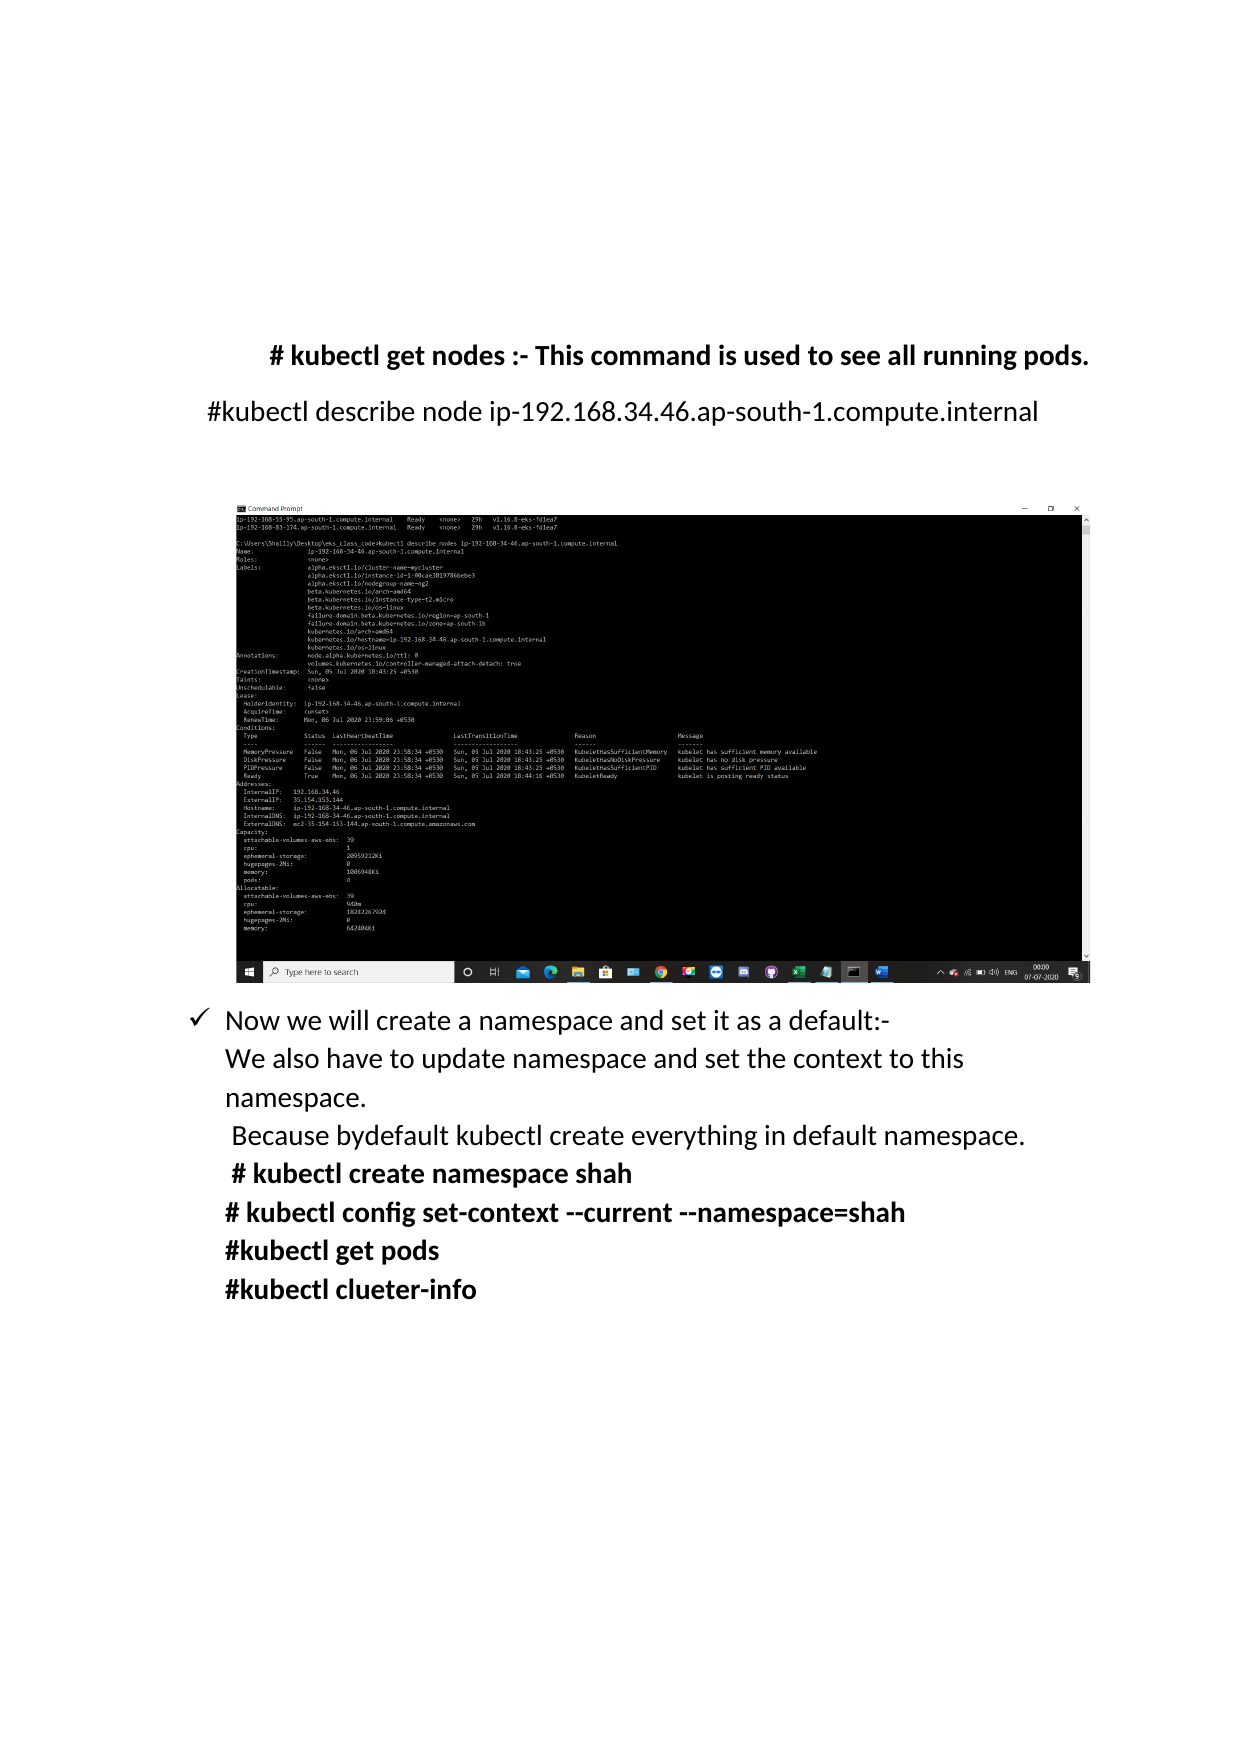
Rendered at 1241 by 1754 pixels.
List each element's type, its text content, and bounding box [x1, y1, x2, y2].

list We also have to update namespace and set the context to this namespace. [225, 1040, 1090, 1114]
list #kubectl get pods [225, 1232, 1090, 1268]
list #kubectl clueter-info [225, 1271, 1090, 1307]
text # kubectl get nodes :- This command is used to see all running pods. [150, 337, 1090, 373]
list Because bydefault kubectl create everything in default namespace. [225, 1117, 1090, 1153]
list Now we will create a namespace and set it as a default:- [187, 1002, 1090, 1037]
text #kubectl describe node ip-192.168.34.46.ap-south-1.compute.internal [150, 393, 1090, 428]
list # kubectl config set-context --current --namespace=shah [225, 1194, 1090, 1230]
list # kubectl create namespace shah [225, 1156, 1090, 1191]
picture [236, 502, 1091, 983]
